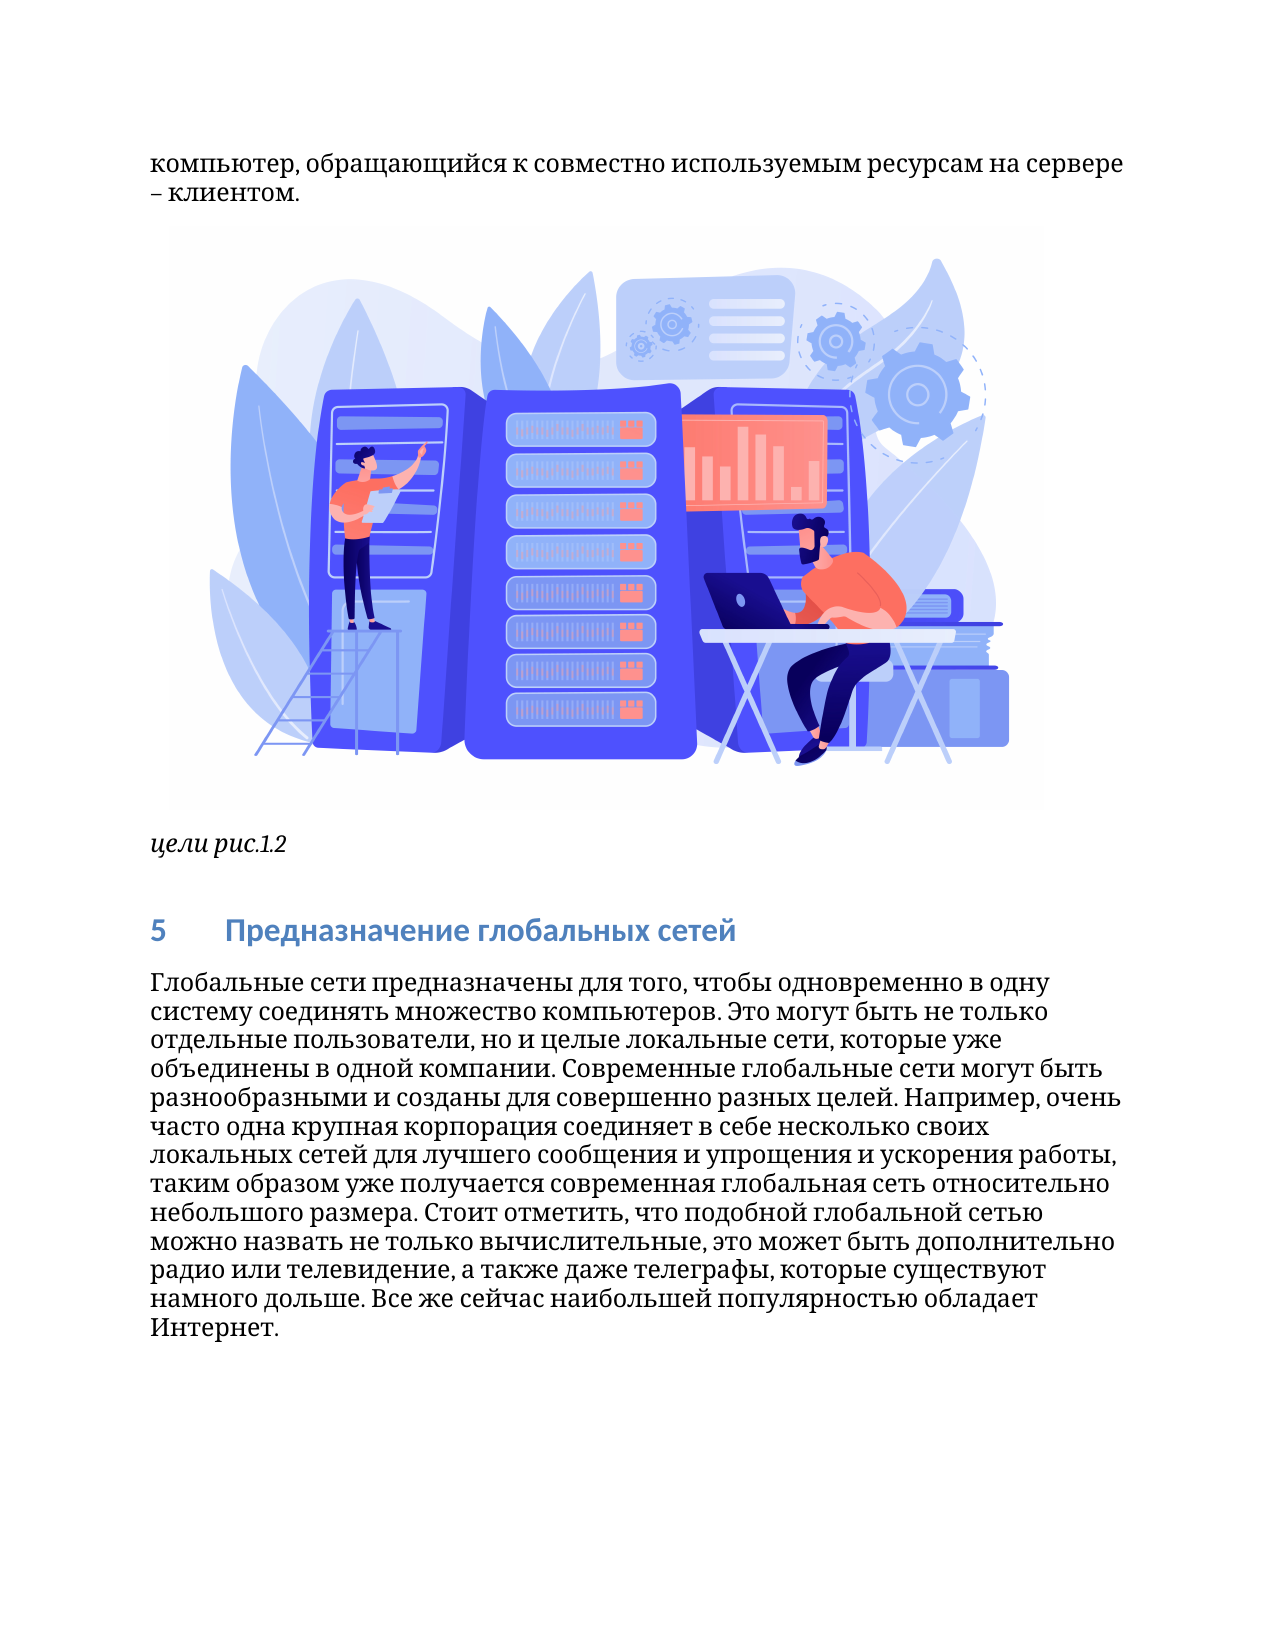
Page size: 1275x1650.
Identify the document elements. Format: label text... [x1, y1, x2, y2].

text цели рис.1.2 [150, 830, 1125, 859]
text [150, 150, 1125, 207]
subtitle 5 Предназначение глобальных сетей [150, 909, 1125, 950]
text Глобальные сети предназначены для того, чтобы одновременно в одну систему соединять множество компьютеров. Это могут быть не только отдельные пользователи, но и целые локальные сети, которые уже объединены в одной компании. Современные глобальные сети могут быть разнообразными и созданы для совершенно разных целей. Например, очень часто одна крупная корпорация соединяет в себе несколько своих локальных сетей для лучшего сообщения и упрощения и ускорения работы, таким образом уже получается современная глобальная сеть относительно небольшого размера. Стоит отметить, что подобной глобальной сетью можно назвать не только вычислительные, это может быть дополнительно радио или телевидение, а также даже телеграфы, которые существуют намного дольше. Все же сейчас наибольшей популярностью обладает Интернет. [150, 969, 1125, 1342]
picture [168, 226, 1044, 810]
